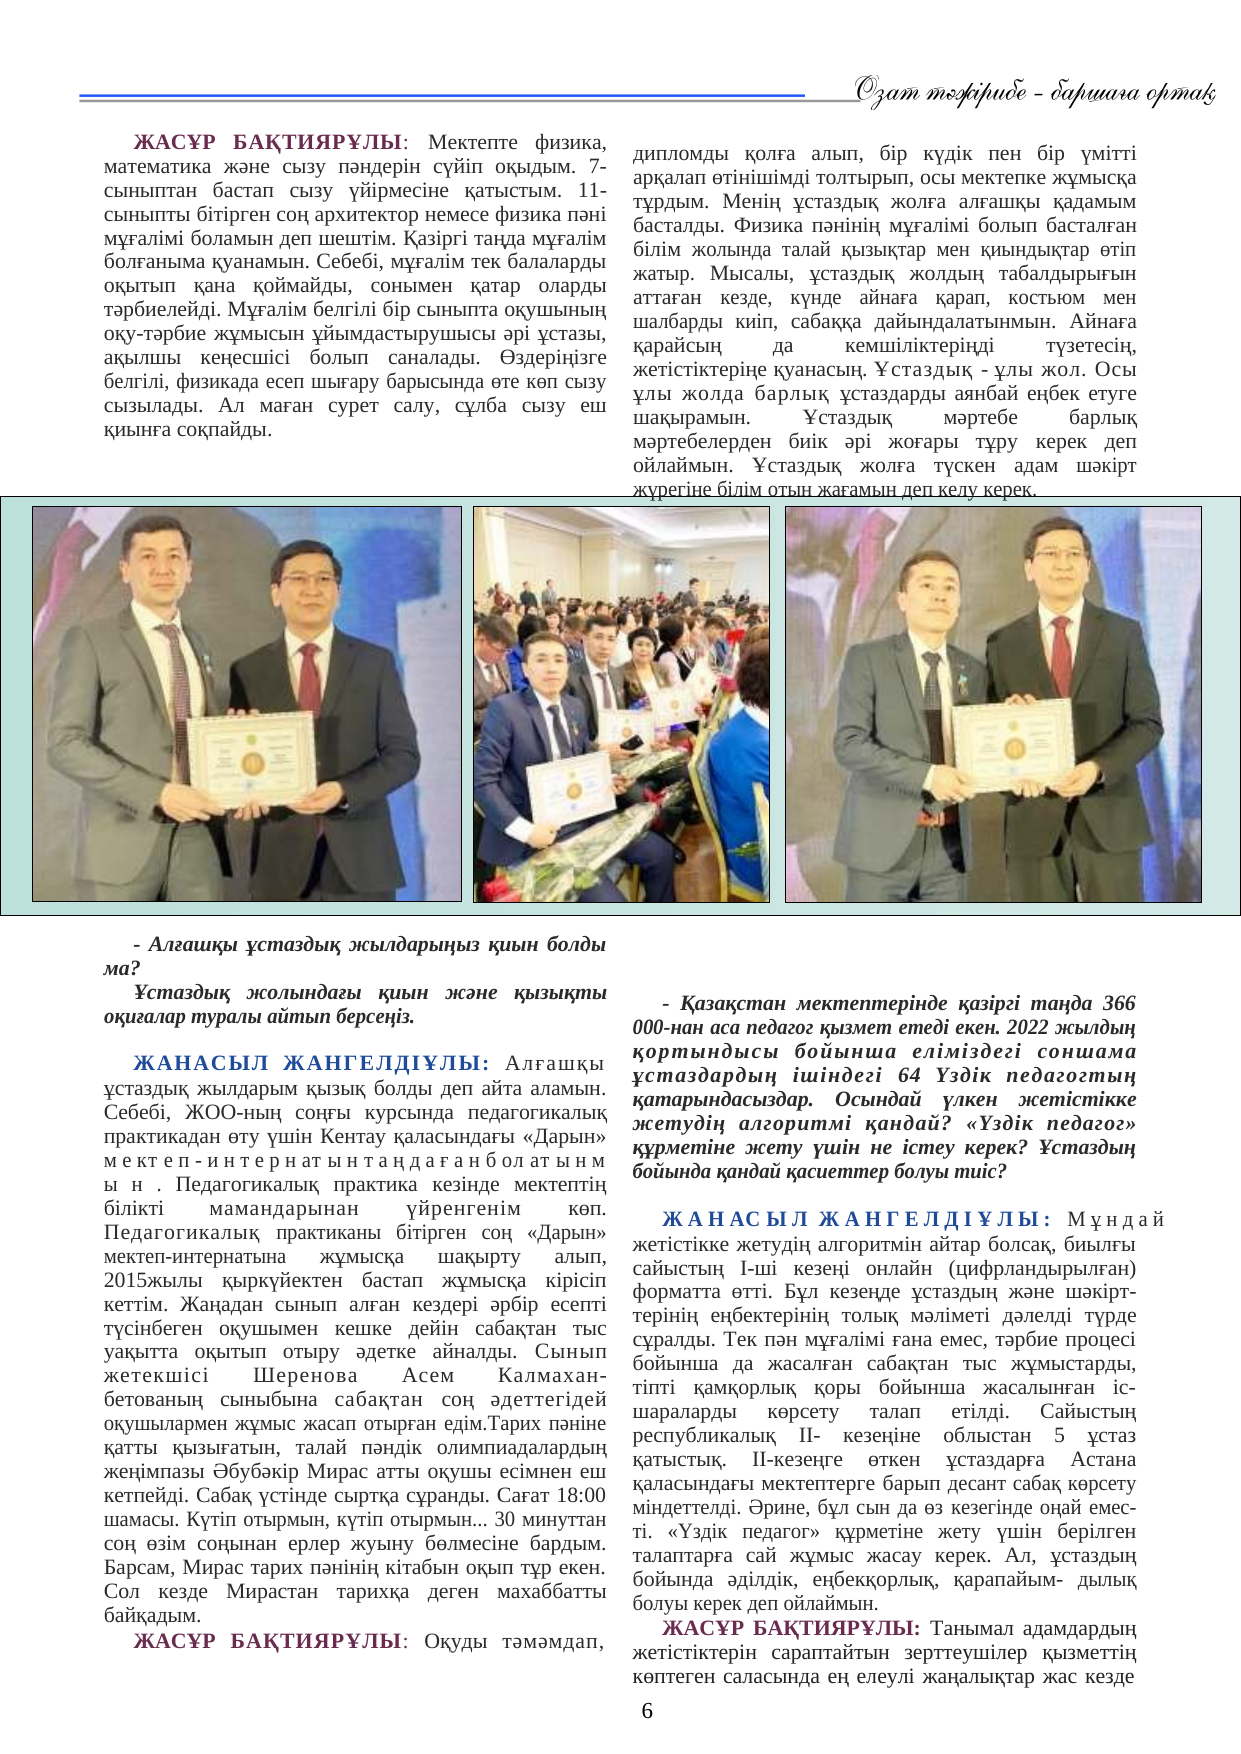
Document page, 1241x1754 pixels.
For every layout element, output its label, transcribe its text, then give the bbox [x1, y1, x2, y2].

picture [79, 75, 1216, 110]
text ұстаздық жылдарым қызық болды деп айта аламын. Себебі, ЖОО-ның соңғы курсында педагогикалық практикадан өту үшін Кентау қаласындағы «Дарын» м е кт е п - и н т е р н ат ы н т а ң д а ғ а н б ол ат ы н м ы н . Педагогикалық практика кезінде мектептің білікті мамандарынан үйренгенім көп. Педагогикалық практиканы бітірген соң «Дарын» мектеп-интернатына жұмысқа шақырту алып, 2015жылы қыркүйектен бастап жұмысқа кірісіп кеттім. Жаңадан сынып алған кездері əрбір есепті түсінбеген оқушымен кешке дейін сабақтан тыс уақытта оқытып отыру əдетке айналды. Сынып жетекшісі Шеренова Асем Калмахан- бетованың сыныбына сабақтан соң əдеттегідей оқушылармен жұмыс жасап отырған едім.Тарих пəніне қатты қызығатын, талай пəндік олимпиадалардың жеңімпазы Əбубəкір Мирас атты оқушы есімнен еш кетпейді. Сабақ үстінде сыртқа сұранды. Сағат 18:00 шамасы. Күтіп отырмын, күтіп отырмын... 30 минуттан соң өзім соңынан ерлер жуыну бөлмесіне бардым. Барсам, Мирас тарих пəнінің кітабын оқып тұр екен. Сол кезде Мирастан тарихқа деген махаббатты байқадым. [103, 1076, 607, 1627]
text дипломды қолға алып, бір күдік пен бір үмітті арқалап өтінішімді толтырып, осы мектепке жұмысқа тұрдым. Менің ұстаздық жолға алғашқы қадамым басталды. Физика пəнінің мұғалімі болып басталған білім жолында талай қызықтар мен қиындықтар өтіп жатыр. Мысалы, ұстаздық жолдың табалдырығын аттаған кезде, күнде айнаға қарап, костьюм мен шалбарды киіп, сабаққа дайындалатынмын. Айнаға қарайсың да кемшіліктеріңді түзетесің, жетістіктеріңе қуанасың. Ұстаздық - ұлы жол. Осы ұлы жолда барлық ұстаздарды аянбай еңбек етуге шақырамын. Ұстаздық мəртебе барлық мəртебелерден биік əрі жоғары тұру керек деп ойлаймын. Ұстаздық жолға түскен адам шəкірт жүрегіне білім отын жағамын деп келу керек. [633, 141, 1137, 501]
text Ұстаздық жолындағы қиын жəне қызықты оқиғалар туралы айтып берсеңіз. [104, 980, 607, 1028]
text жетістікке жетудің алгоритмін айтар болсақ, биылғы сайыстың І-ші кезеңі онлайн (цифрландырылған) форматта өтті. Бұл кезеңде ұстаздың жəне шəкірт- терінің еңбектерінің толық мəліметі дəлелді түрде сұралды. Тек пəн мұғалімі ғана емес, тəрбие процесі бойынша да жасалған сабақтан тыс жұмыстарды, тіпті қамқорлық қоры бойынша жасалынған іс-шараларды көрсету талап етілді. Сайыстың республикалық ІІ- кезеңіне облыстан 5 ұстаз қатыстық. ІІ-кезеңге өткен ұстаздарға Астана қаласындағы мектептерге барып десант сабақ көрсету міндеттелді. Əрине, бұл сын да өз кезегінде оңай емес-ті. «Үздік педагог» құрметіне жету үшін берілген талаптарға сай жұмыс жасау керек. Ал, ұстаздың бойында əділдік, еңбекқорлық, қарапайым- дылық болуы керек деп ойлаймын. [632, 1232, 1136, 1615]
subtitle - Қазақстан мектептерінде қазіргі таңда 366 000-нан аса педагог қызмет етеді екен. 2022 жылдың қортындысы бойынша еліміздегі соншама ұстаздардың ішіндегі 64 Үздік педагогтың қатарындасыздар. Осындай үлкен жетістікке жетудің алгоритмі қандай? «Үздік педагог» құрметіне жету үшін не істеу керек? Ұстаздың бойында қандай қасиеттер болуы тиіс? [632, 992, 1136, 1183]
text ЖАСҰР БАҚТИЯРҰЛЫ: Мектепте физика, математика жəне сызу пəндерін сүйіп оқыдым. 7- сыныптан бастап сызу үйірмесіне қатыстым. 11- сыныпты бітірген соң архитектор немесе физика пəні мұғалімі боламын деп шештім. Қазіргі таңда мұғалім болғаныма қуанамын. Себебі, мұғалім тек балаларды оқытып қана қоймайды, сонымен қатар оларды тəрбиелейді. Мұғалім белгілі бір сыныпта оқушының оқу-тəрбие жұмысын ұйымдастырушысы əрі ұстазы, ақылшы кеңесшісі болып саналады. Өздеріңізге белгілі, физикада есеп шығару барысында өте көп сызу сызылады. Ал маған сурет салу, сұлба сызу еш қиынға соқпайды. [104, 130, 607, 441]
picture [1, 497, 1240, 915]
subtitle - Алғашқы ұстаздық жылдарыңыз қиын болды ма? [104, 932, 607, 980]
text ЖАСҰР БАҚТИЯРҰЛЫ: Танымал адамдардың жетістіктерін сараптайтын зерттеушілер қызметтің көптеген саласында ең елеулі жаңалықтар жас кезде [632, 1617, 1136, 1688]
text ЖАСҰР БАҚТИЯРҰЛЫ: Оқуды тəмəмдап, [133, 1628, 607, 1653]
text ЖАНАСЫЛ ЖАНГЕЛДІҰЛЫ: Алғашқы [133, 1051, 607, 1076]
text Ж А Н АС Ы Л Ж А Н Г Е Л Д І Ұ Л Ы : М ұ н д а й [662, 1207, 1215, 1231]
